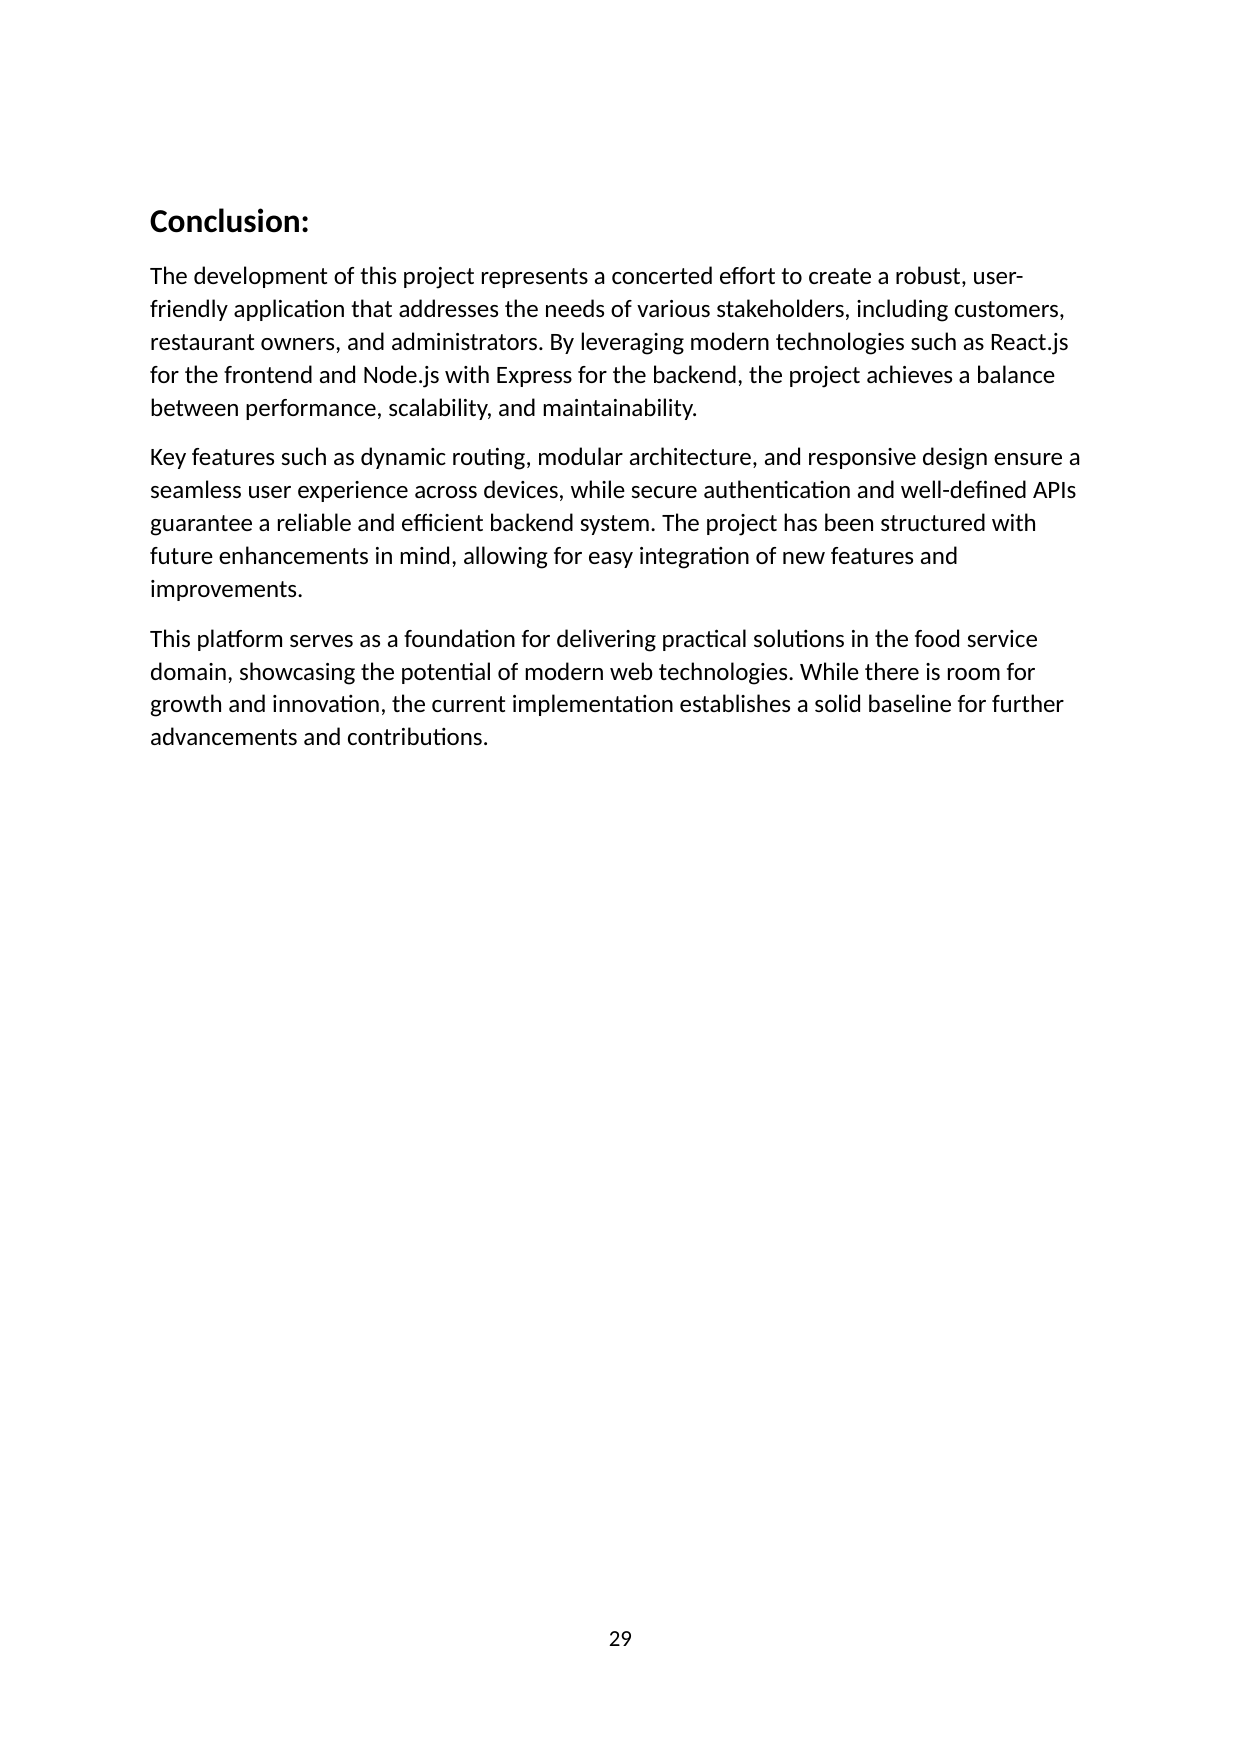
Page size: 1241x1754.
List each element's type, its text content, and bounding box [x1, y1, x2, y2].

text Key features such as dynamic routing, modular architecture, and responsive design ensure a seamless user experience across devices, while secure authentication and well-defined APIs guarantee a reliable and efficient backend system. The project has been structured with future enhancements in mind, allowing for easy integration of new features and improvements. [150, 441, 1090, 604]
text This platform serves as a foundation for delivering practical solutions in the food service domain, showcasing the potential of modern web technologies. While there is room for growth and innovation, the current implementation establishes a solid baseline for further advancements and contributions. [150, 623, 1090, 752]
text The development of this project represents a concerted effort to create a robust, user-friendly application that addresses the needs of various stakeholders, including customers, restaurant owners, and administrators. By leveraging modern technologies such as React.js for the frontend and Node.js with Express for the backend, the project achieves a balance between performance, scalability, and maintainability. [150, 260, 1090, 422]
text Conclusion: [150, 199, 1090, 240]
